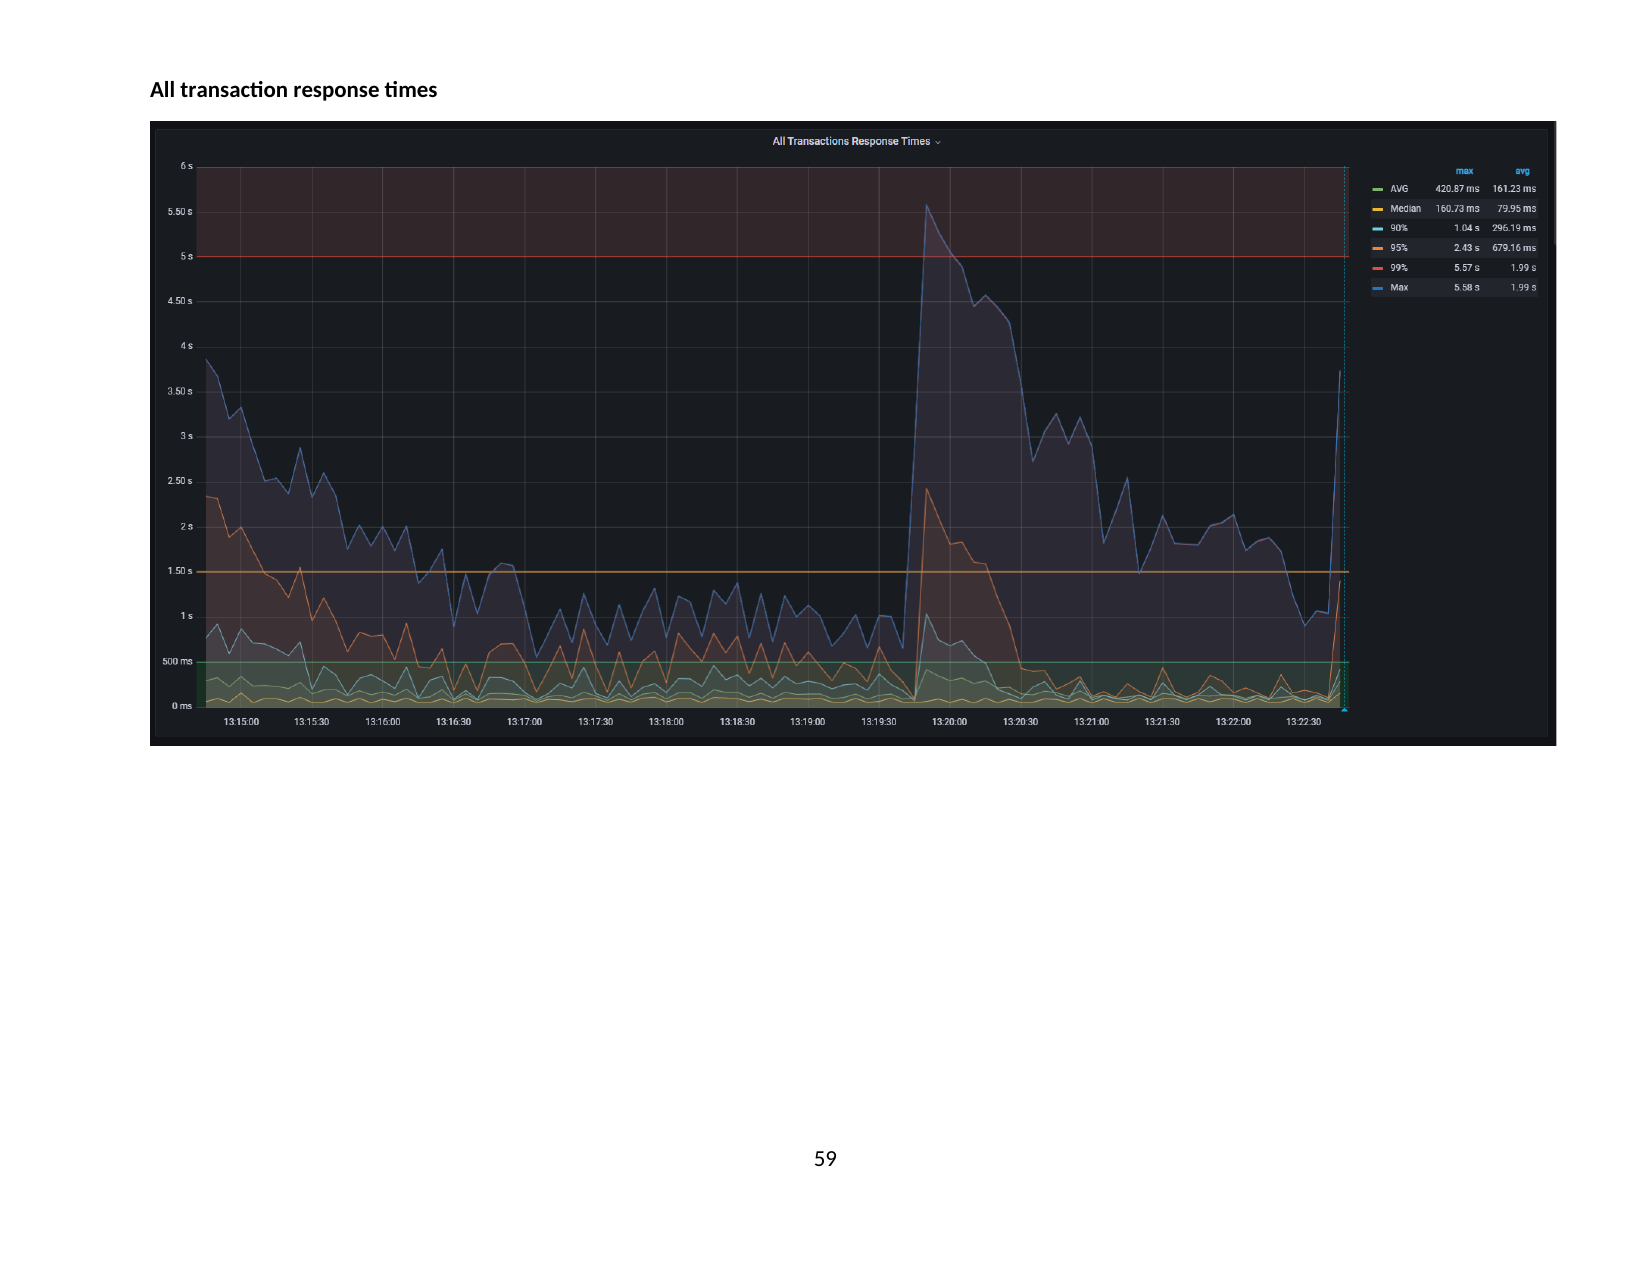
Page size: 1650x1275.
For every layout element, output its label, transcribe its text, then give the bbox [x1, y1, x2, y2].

picture [150, 121, 1557, 746]
text All transaction response times [150, 75, 1575, 103]
